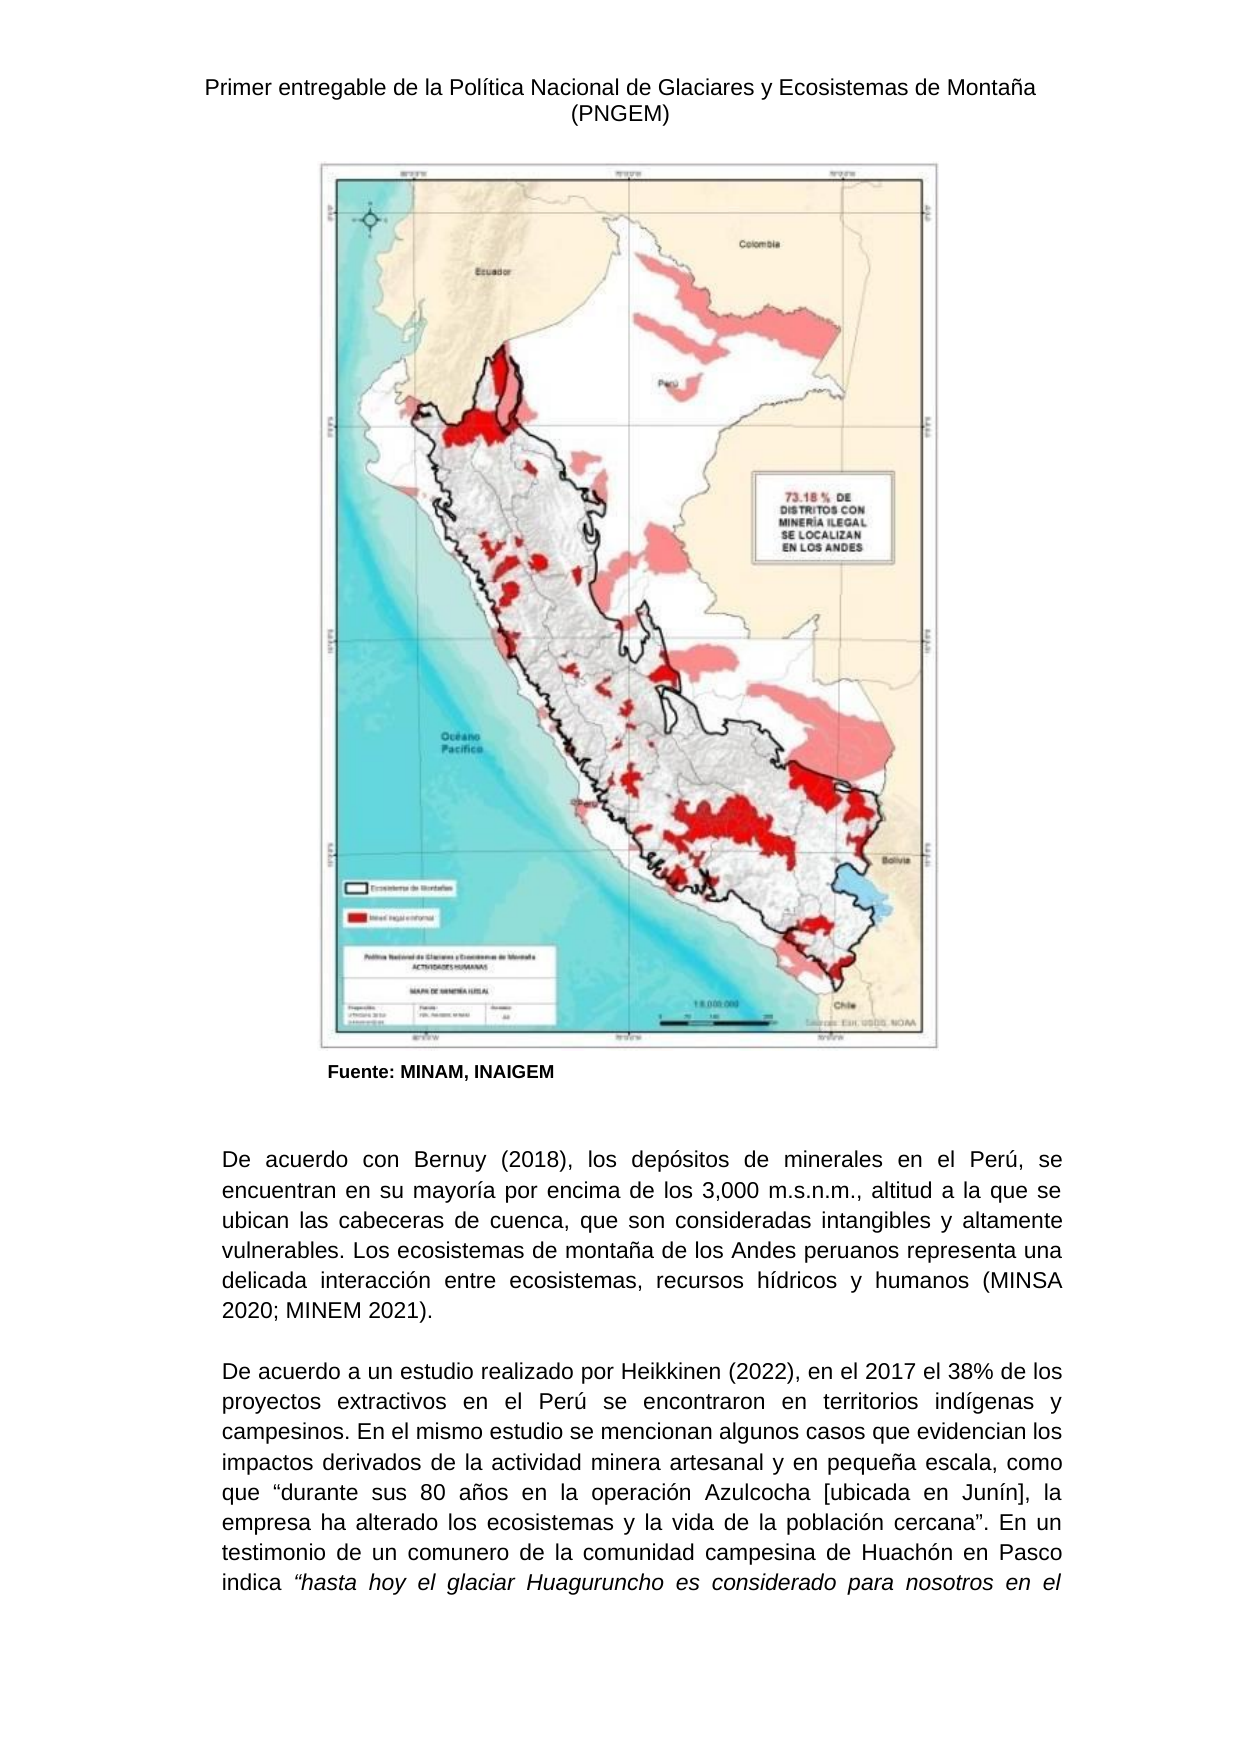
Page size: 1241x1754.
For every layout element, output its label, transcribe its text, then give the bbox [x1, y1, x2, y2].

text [222, 1358, 1063, 1596]
text Fuente: MINAM, INAIGEM [297, 1061, 1063, 1083]
picture [317, 161, 939, 1051]
text De acuerdo con Bernuy (2018), los depósitos de minerales en el Perú, se encuentran en su mayoría por encima de los 3,000 m.s.n.m., altitud a la que se ubican las cabeceras de cuenca, que son consideradas intangibles y altamente vulnerables. Los ecosistemas de montaña de los Andes peruanos representa una delicada interacción entre ecosistemas, recursos hídricos y humanos (MINSA 2020; MINEM 2021). [222, 1146, 1063, 1324]
